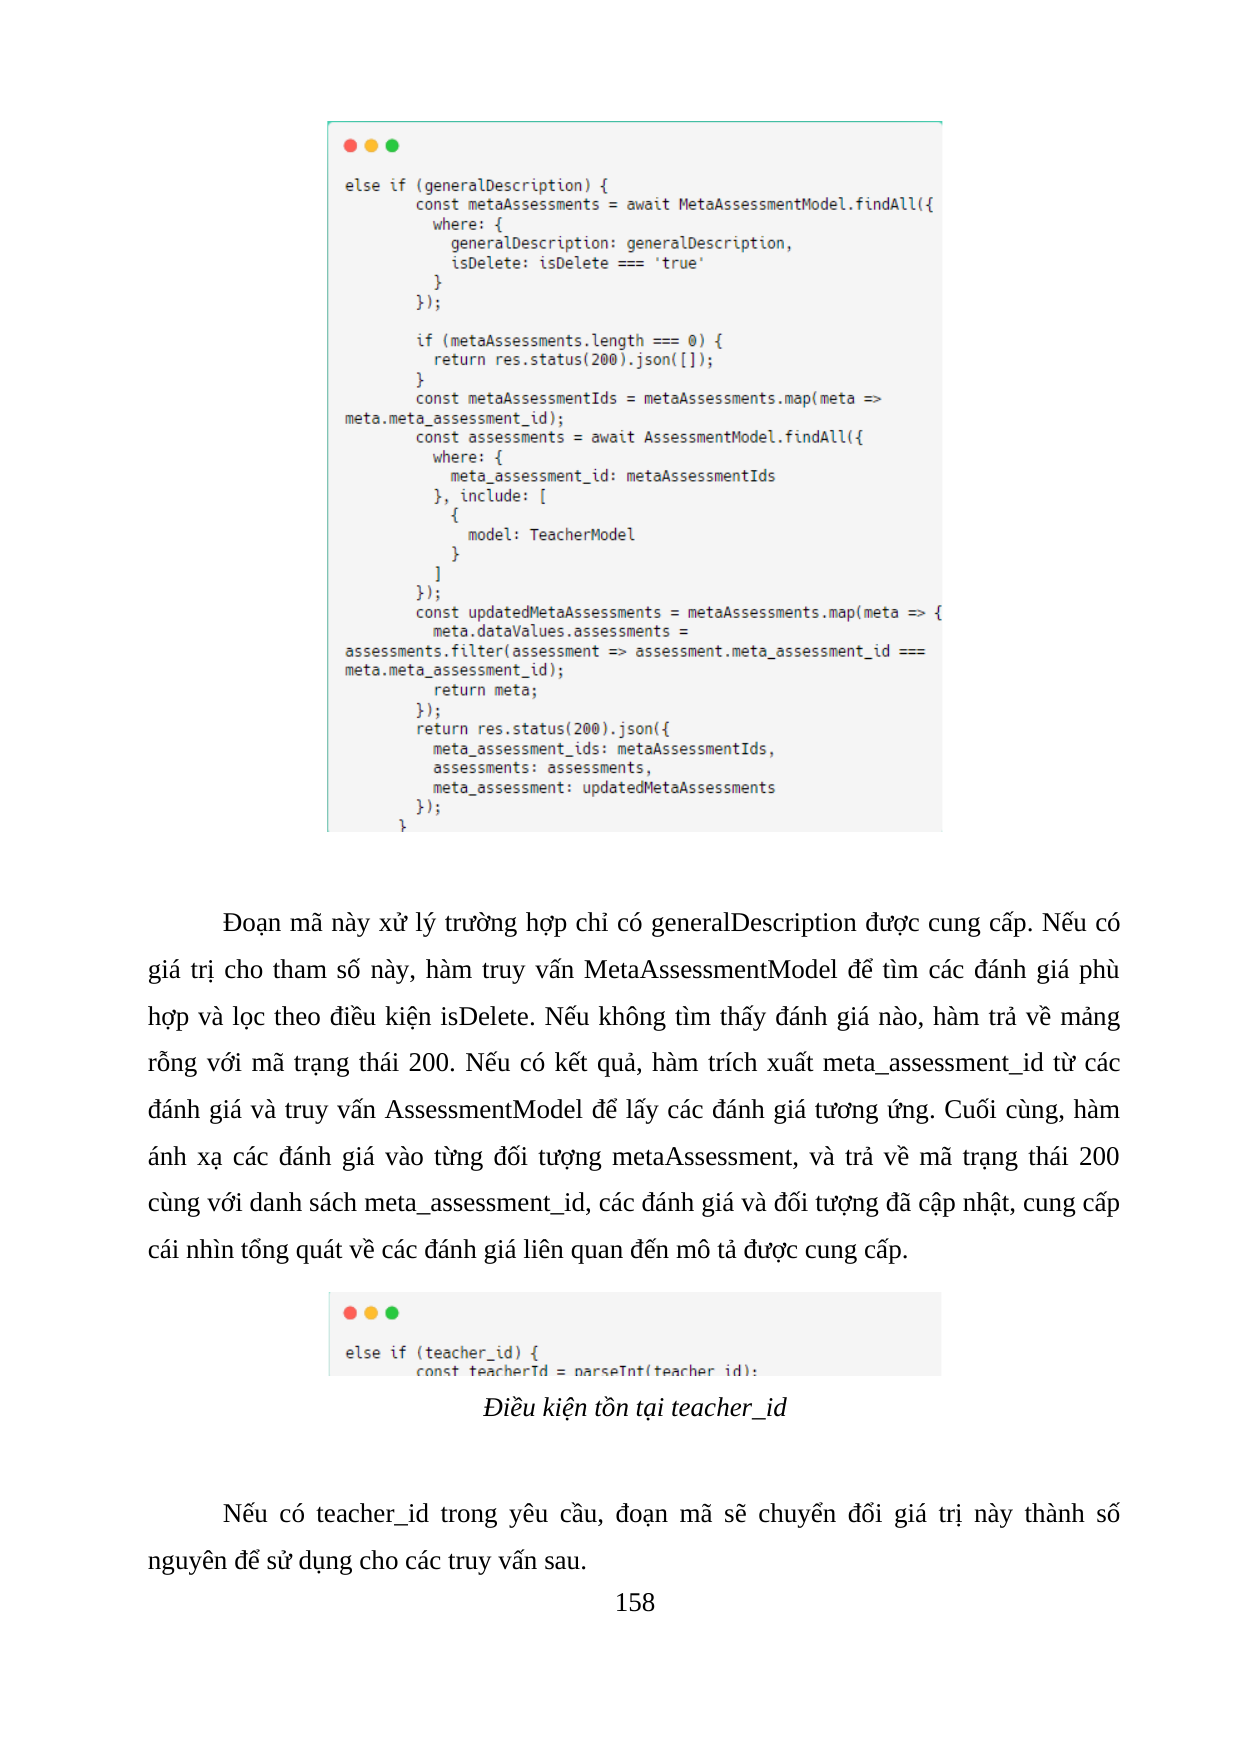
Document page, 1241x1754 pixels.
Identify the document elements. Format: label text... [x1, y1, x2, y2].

text Đoạn mã này xử lý trường hợp chỉ có generalDescription được cung cấp. Nếu có giá trị cho tham số này, hàm truy vấn MetaAssessmentModel để tìm các đánh giá phù hợp và lọc theo điều kiện isDelete. Nếu không tìm thấy đánh giá nào, hàm trả về mảng rỗng với mã trạng thái 200. Nếu có kết quả, hàm trích xuất meta_assessment_id từ các đánh giá và truy vấn AssessmentModel để lấy các đánh giá tương ứng. Cuối cùng, hàm ánh xạ các đánh giá vào từng đối tượng metaAssessment, và trả về mã trạng thái 200 cùng với danh sách meta_assessment_id, các đánh giá và đối tượng đã cập nhật, cung cấp cái nhìn tổng quát về các đánh giá liên quan đến mô tả được cung cấp. [148, 906, 1122, 1264]
picture [327, 121, 943, 832]
picture [328, 1292, 942, 1376]
text Điều kiện tồn tại teacher_id [148, 1392, 1122, 1423]
text Nếu có teacher_id trong yêu cầu, đoạn mã sẽ chuyển đổi giá trị này thành số nguyên để sử dụng cho các truy vấn sau. [148, 1497, 1122, 1575]
